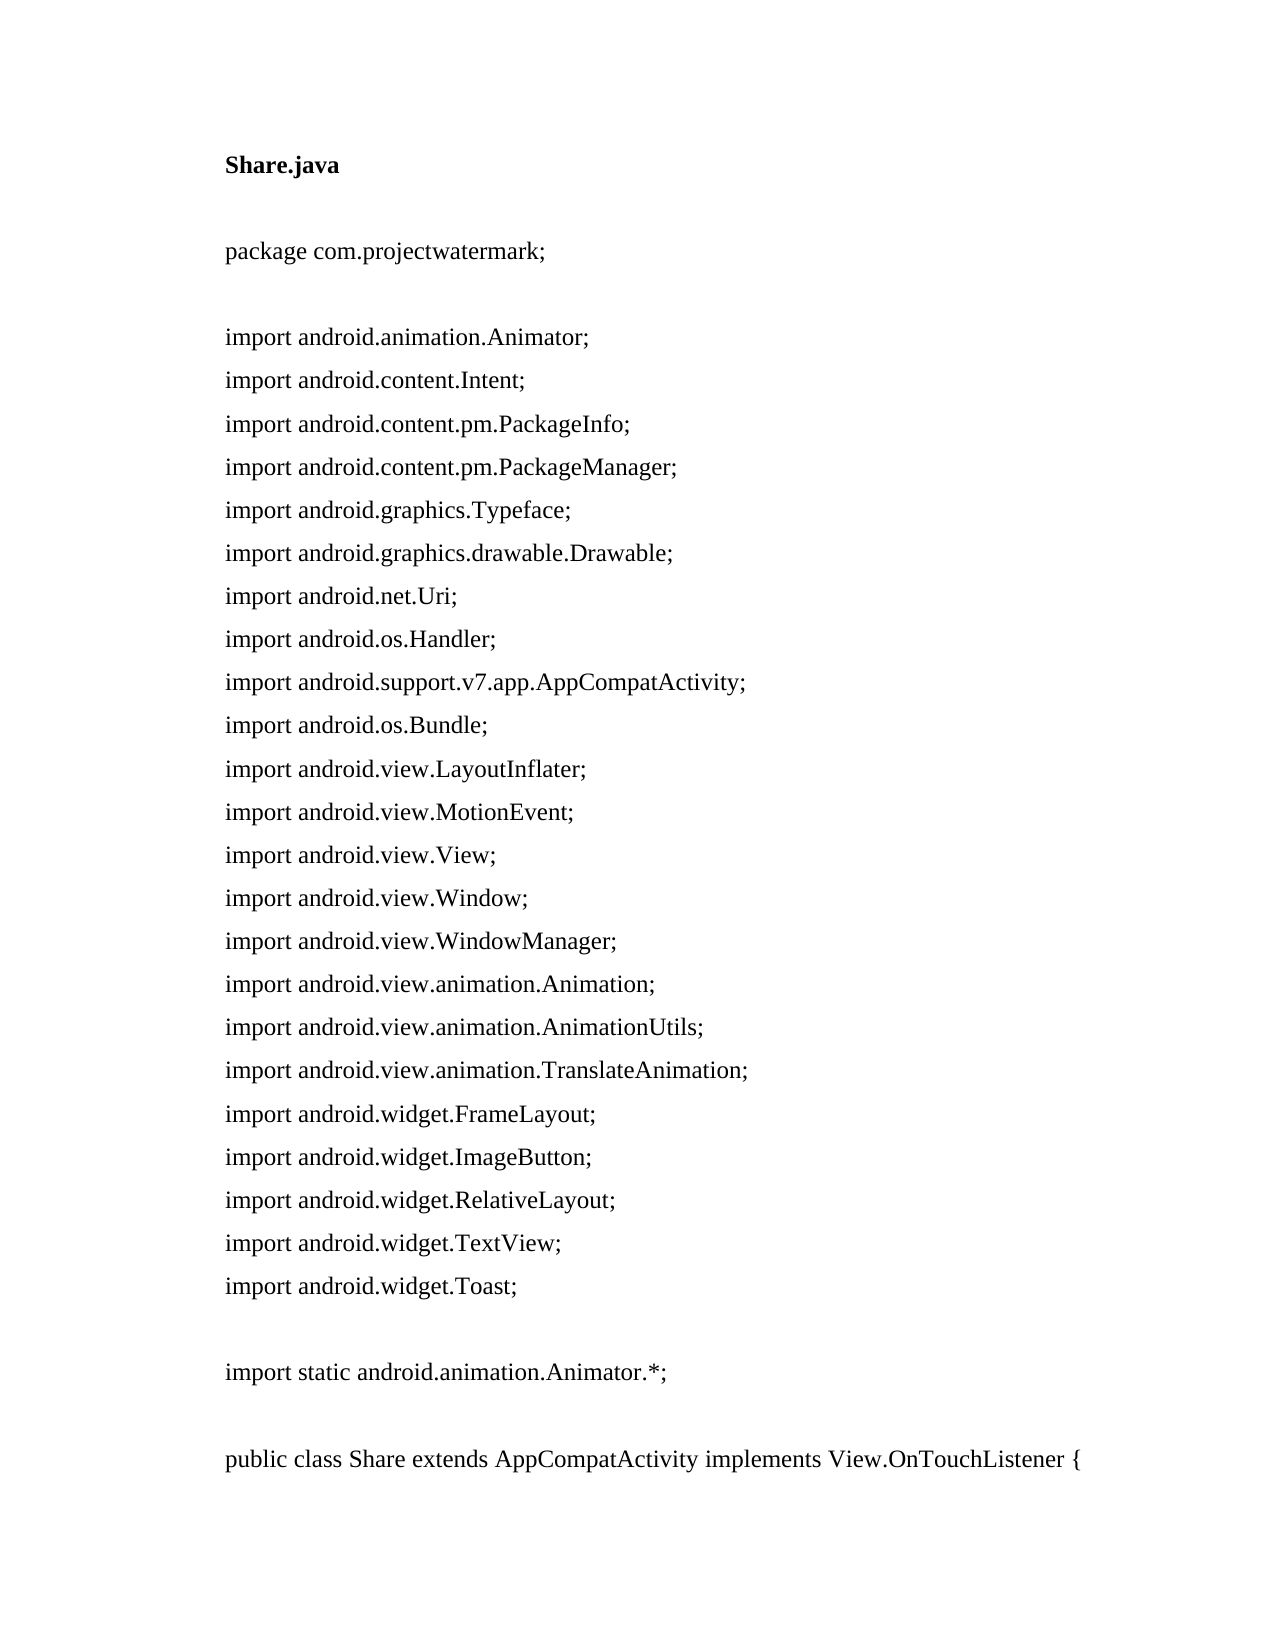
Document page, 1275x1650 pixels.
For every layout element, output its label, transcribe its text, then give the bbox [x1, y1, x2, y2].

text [225, 236, 1125, 1472]
text Share.java [225, 150, 1125, 179]
